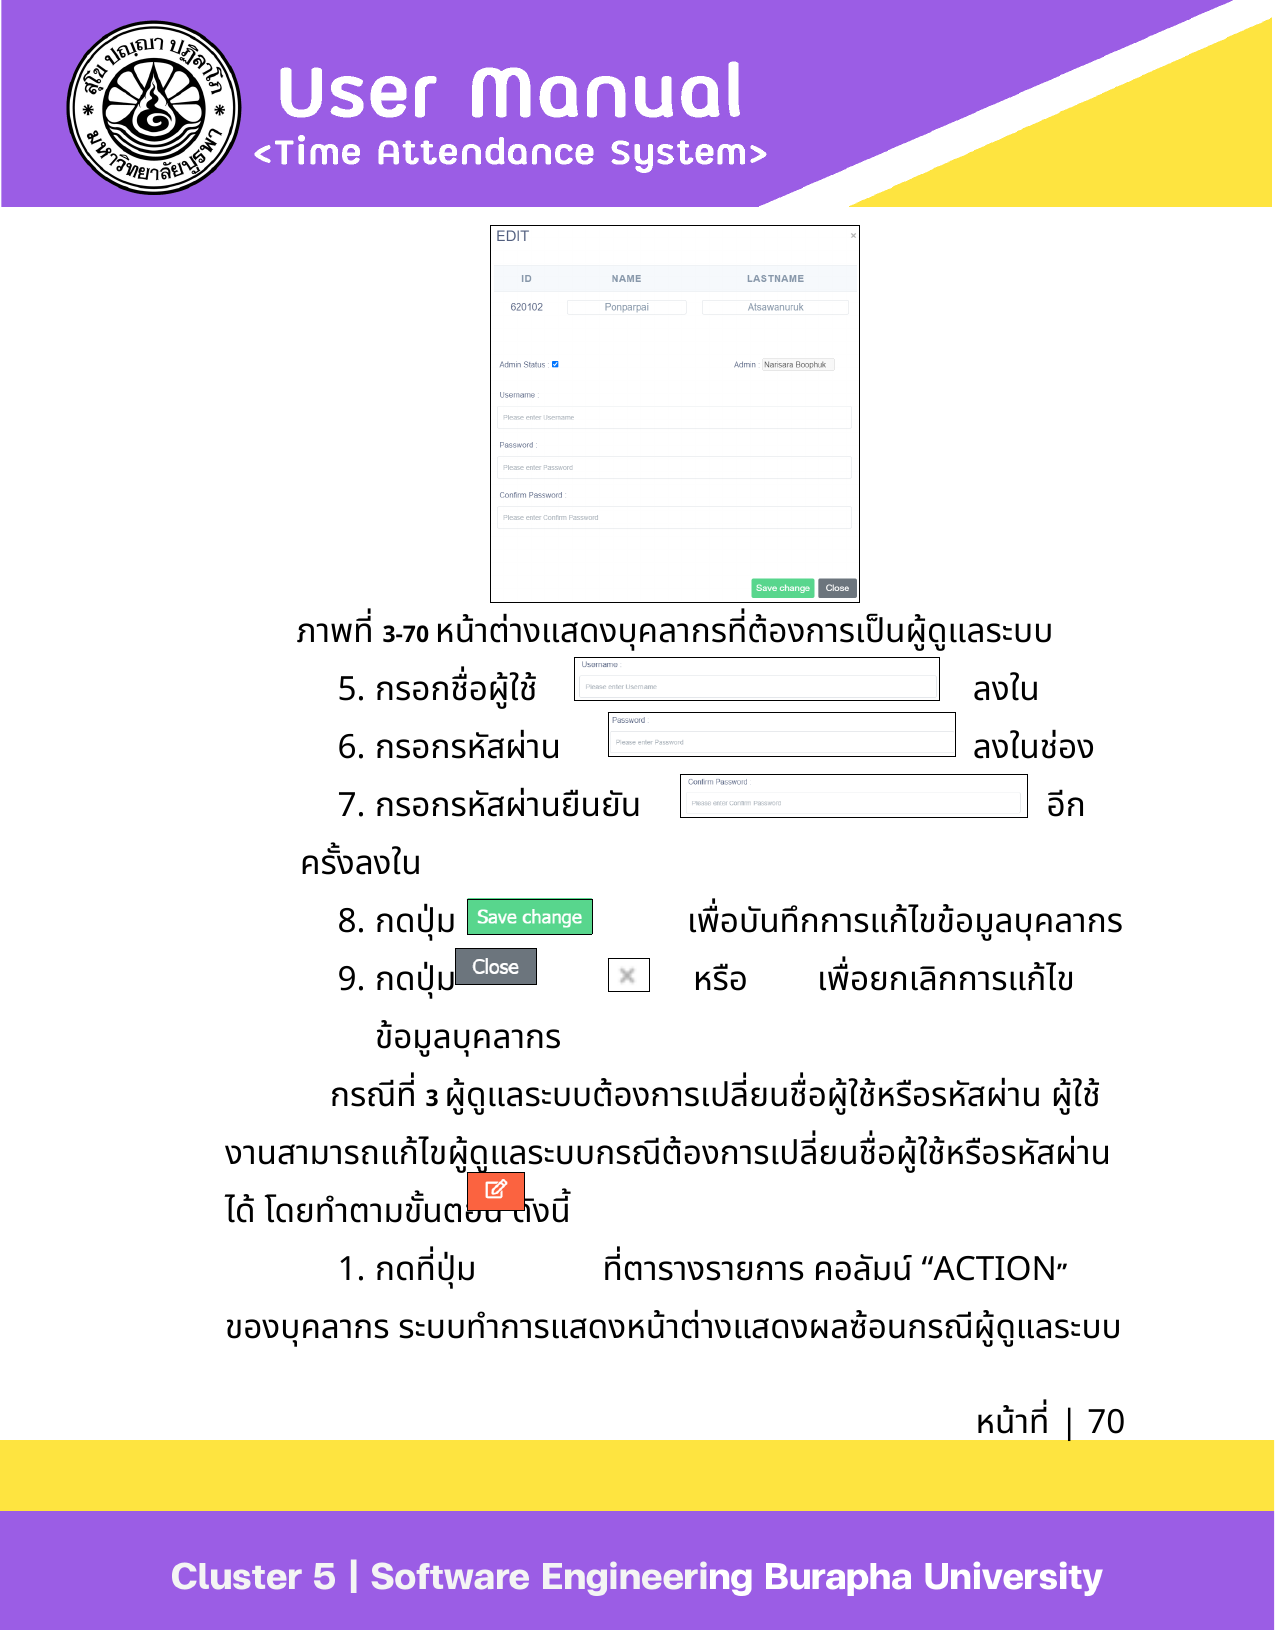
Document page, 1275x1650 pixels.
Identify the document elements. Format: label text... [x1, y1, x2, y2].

picture [575, 658, 939, 700]
list ภาพที่ 3-70 หน้าต่างแสดงบุคลากรที่ต้องการเป็นผู้ดูแลระบบ [225, 607, 1125, 657]
picture [491, 226, 859, 602]
picture [456, 949, 536, 984]
list กรณีที่ 3 ผู้ดูแลระบบต้องการเปลี่ยนชื่อผู้ใช้หรือรหัสผ่าน ผู้ใช้งานสามารถแก้ไขผู้ดูแลระบบกรณีต้องการเปลี่ยนชื่อผู้ใช้หรือรหัสผ่านได้ โดยทำตามขั้นตอน ดังนี้ [225, 1071, 1125, 1237]
picture [468, 900, 592, 934]
picture [468, 1173, 524, 1210]
picture [609, 713, 954, 756]
list กรอกรหัสผ่านลงในช่อง [300, 723, 1125, 773]
picture [0, 1438, 1275, 1630]
list กรอกรหัสผ่านยืนยันอีกครั้งลงใน [300, 781, 1125, 889]
picture [681, 775, 1027, 817]
list กดปุ่ม หรือ เพื่อยกเลิกการแก้ไขข้อมูลบุคลากร [337, 955, 1125, 1063]
list กดปุ่ม เพื่อบันทึกการแก้ไขข้อมูลบุคลากร [337, 897, 1125, 947]
picture [609, 959, 649, 991]
